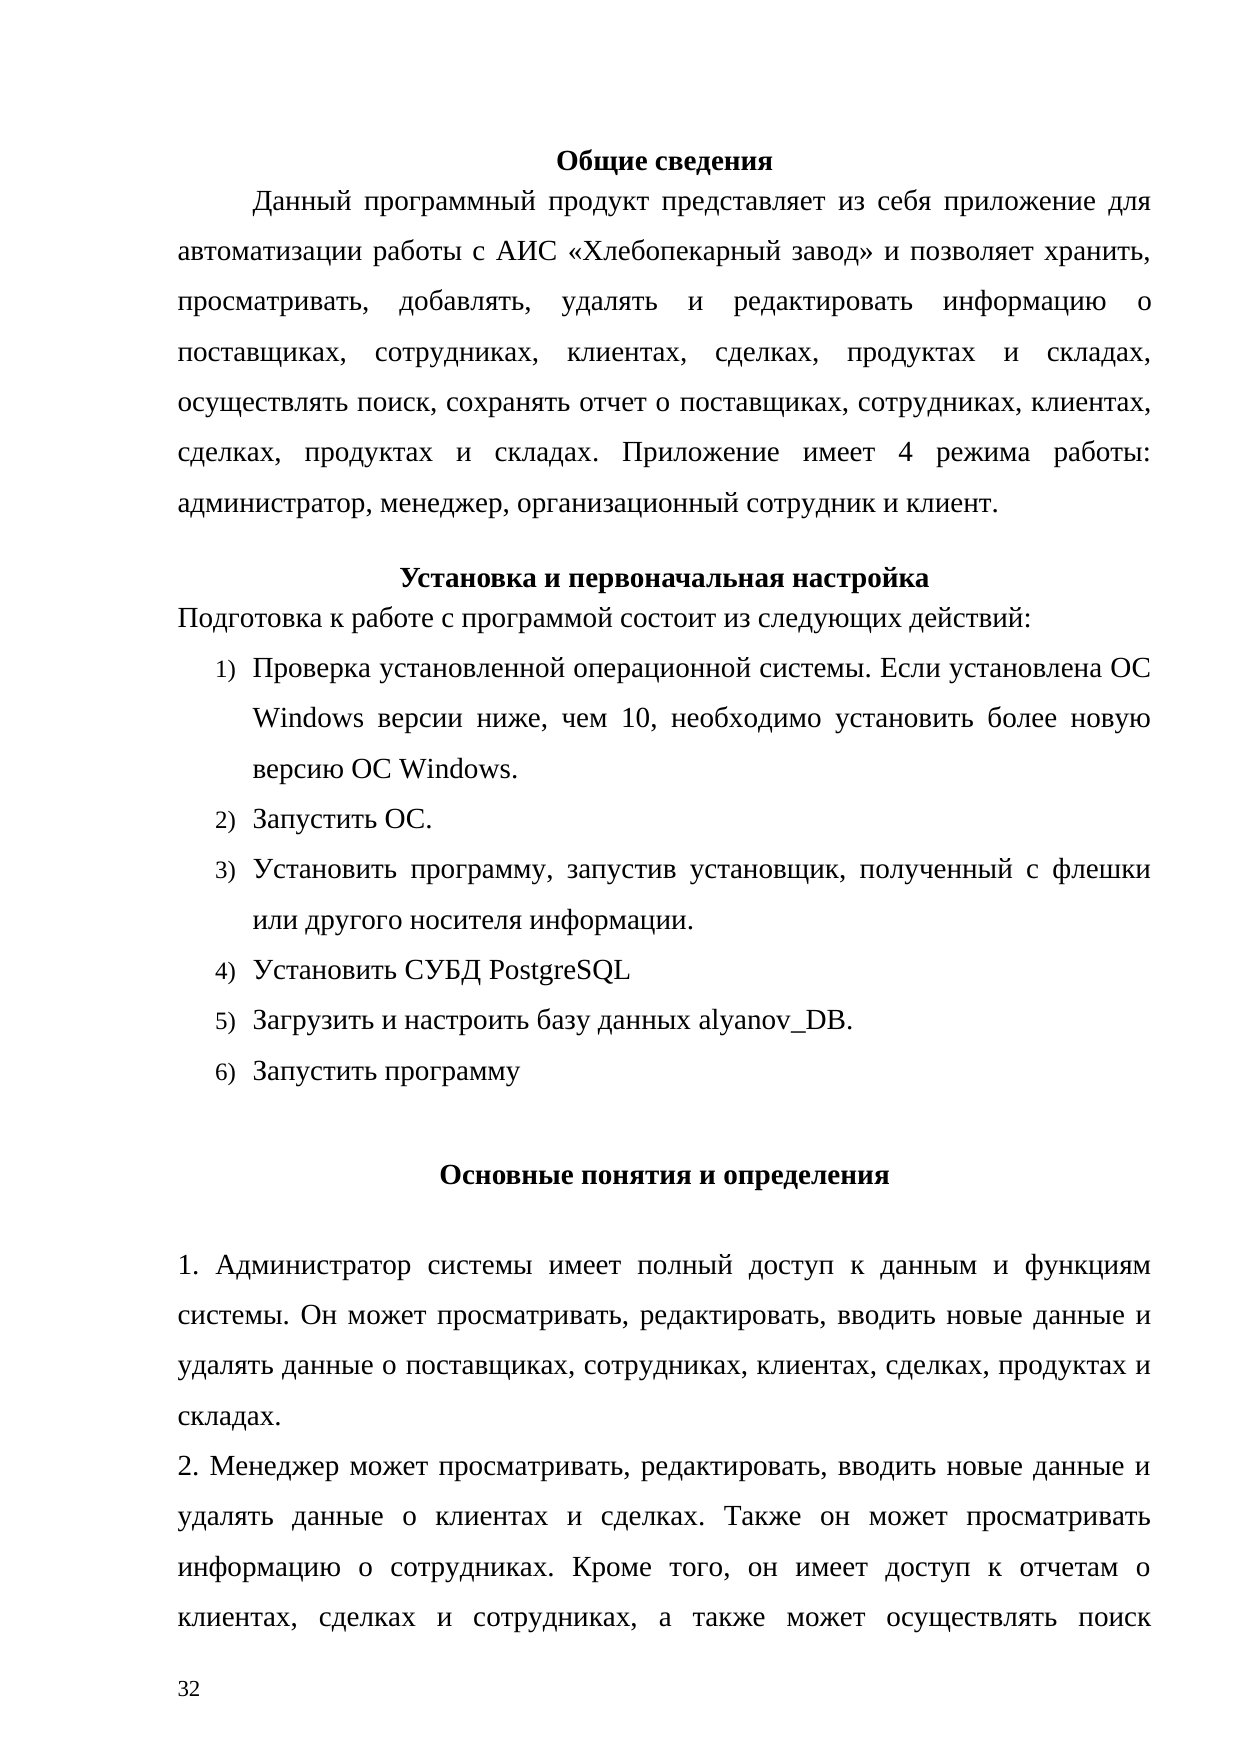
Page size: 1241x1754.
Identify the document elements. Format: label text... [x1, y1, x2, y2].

list Установить программу, запустив установщик, полученный с флешки или другого носителя информации. [215, 851, 1152, 935]
text Общие сведения [177, 143, 1152, 177]
text 1. Администратор системы имеет полный доступ к данным и функциям системы. Он может просматривать, редактировать, вводить новые данные и удалять данные о поставщиках, сотрудниках, клиентах, сделках, продуктах и складах. [177, 1247, 1152, 1431]
list Загрузить и настроить базу данных alyanov_DB. [215, 1002, 1152, 1036]
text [177, 1448, 1152, 1633]
text Подготовка к работе с программой состоит из следующих действий: [177, 600, 1152, 633]
text Установка и первоначальная настройка [177, 560, 1152, 594]
list Проверка установленной операционной системы. Если установлена ОС Windows версии ниже, чем 10, необходимо установить более новую версию ОС Windows. [215, 650, 1152, 784]
text Основные понятия и определения [177, 1157, 1152, 1190]
list Запустить ОС. [215, 801, 1152, 835]
list Установить СУБД PostgreSQL [215, 952, 1152, 986]
text Данный программный продукт представляет из себя приложение для автоматизации работы с АИС «Хлебопекарный завод» и позволяет хранить, просматривать, добавлять, удалять и редактировать информацию о поставщиках, сотрудниках, клиентах, сделках, продуктах и складах, осуществлять поиск, сохранять отчет о поставщиках, сотрудниках, клиентах, сделках, продуктах и складах. Приложение имеет 4 режима работы: администратор, менеджер, организационный сотрудник и клиент. [177, 183, 1152, 518]
list Запустить программу [215, 1053, 1152, 1086]
